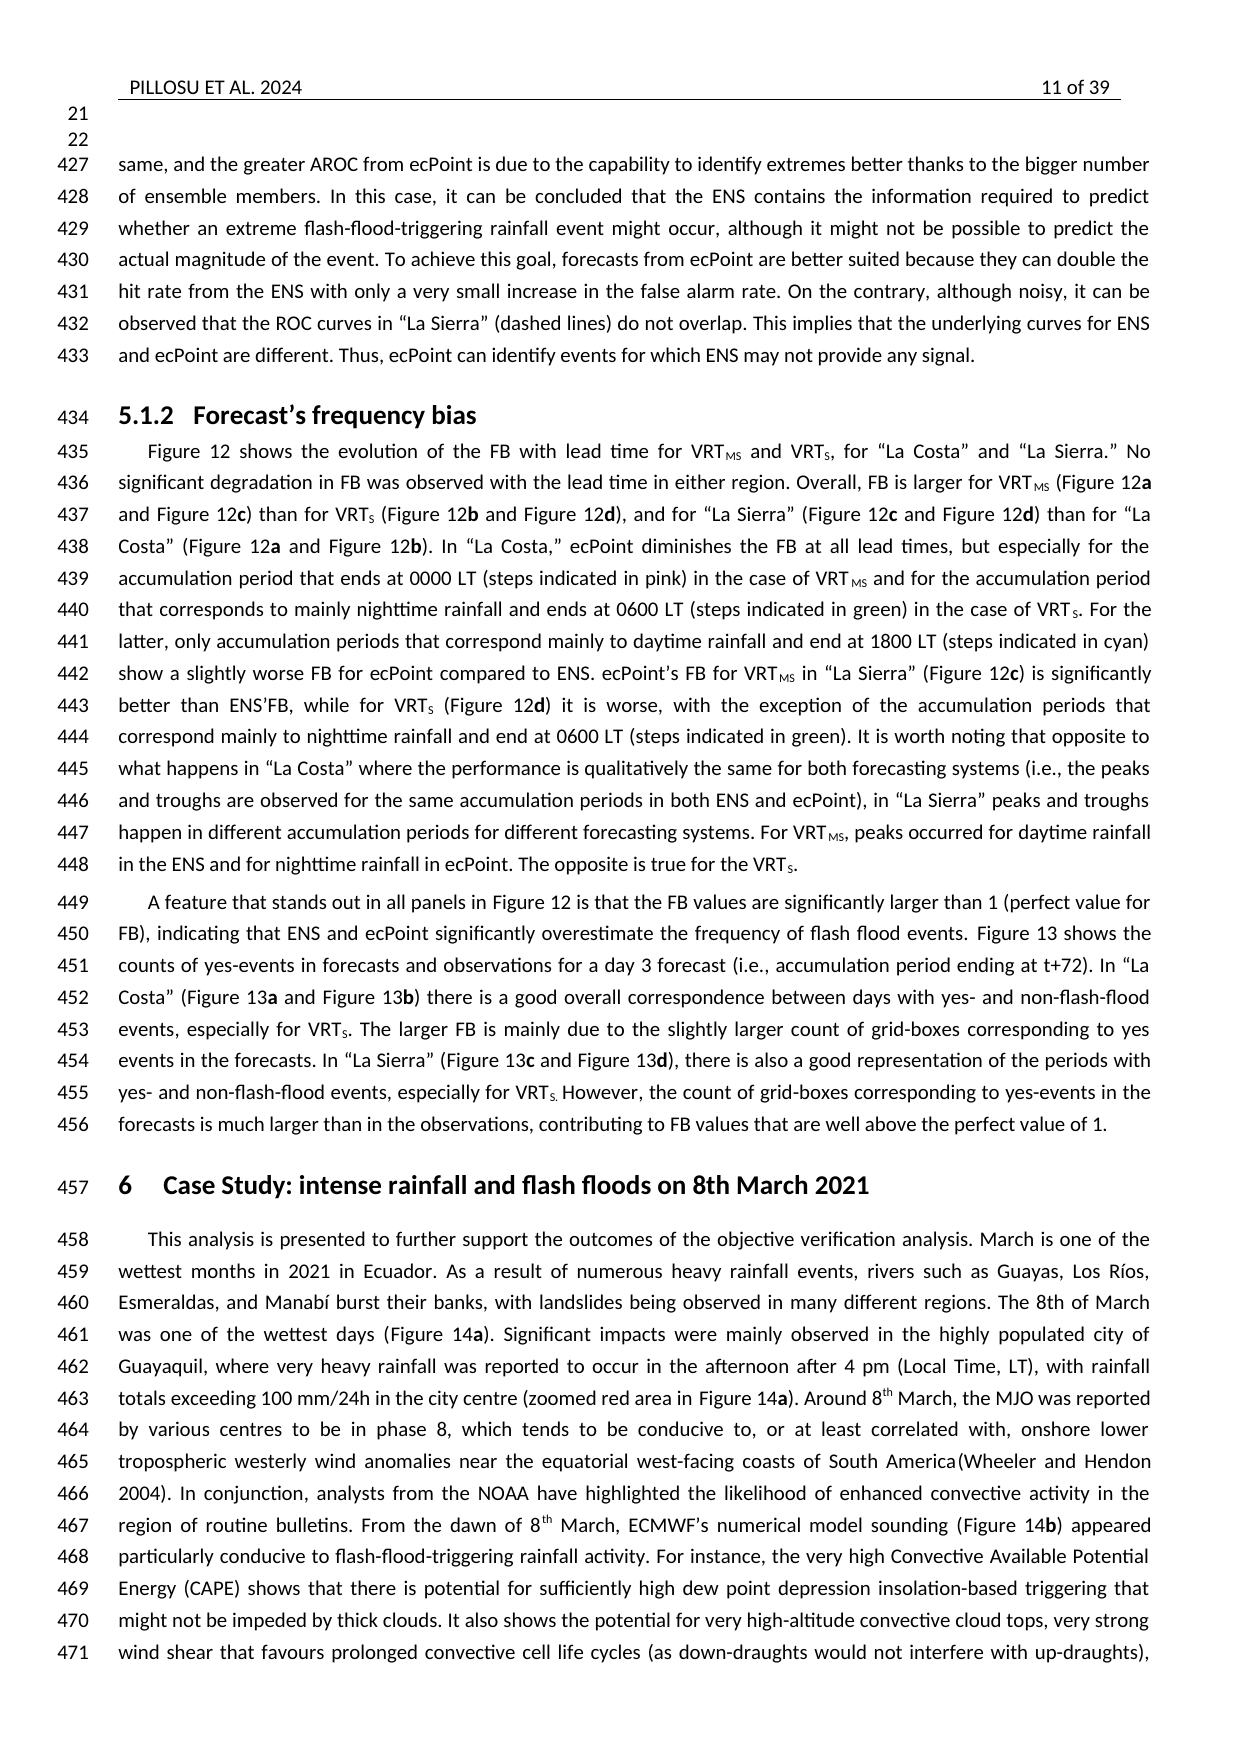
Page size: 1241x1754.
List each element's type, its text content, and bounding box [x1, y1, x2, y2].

text Figure 12 shows the evolution of the FB with lead time for VRTMS and VRTS, for “La Costa” and “La Sierra.” No significant degradation in FB was observed with the lead time in either region. Overall, FB is larger for VRTMS (Figure 12a and Figure 12c) than for VRTS (Figure 12b and Figure 12d), and for “La Sierra” (Figure 12c and Figure 12d) than for “La Costa” (Figure 12a and Figure 12b). In “La Costa,” ecPoint diminishes the FB at all lead times, but especially for the accumulation period that ends at 0000 LT (steps indicated in pink) in the case of VRTMS and for the accumulation period that corresponds to mainly nighttime rainfall and ends at 0600 LT (steps indicated in green) in the case of VRTS. For the latter, only accumulation periods that correspond mainly to daytime rainfall and end at 1800 LT (steps indicated in cyan) show a slightly worse FB for ecPoint compared to ENS. ecPoint’s FB for VRTMS in “La Sierra” (Figure 12c) is significantly better than ENS’FB, while for VRTS (Figure 12d) it is worse, with the exception of the accumulation periods that correspond mainly to nighttime rainfall and end at 0600 LT (steps indicated in green). It is worth noting that opposite to what happens in “La Costa” where the performance is qualitatively the same for both forecasting systems (i.e., the peaks and troughs are observed for the same accumulation periods in both ENS and ecPoint), in “La Sierra” peaks and troughs happen in different accumulation periods for different forecasting systems. For VRTMS, peaks occurred for daytime rainfall in the ENS and for nighttime rainfall in ecPoint. The opposite is true for the VRTS. [118, 438, 1152, 876]
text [118, 1226, 1152, 1664]
subtitle Forecast’s frequency bias [118, 398, 1152, 432]
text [118, 151, 1152, 367]
subtitle Case Study: intense rainfall and flash floods on 8th March 2021 [118, 1168, 1152, 1201]
text A feature that stands out in all panels in Figure 12 is that the FB values are significantly larger than 1 (perfect value for FB), indicating that ENS and ecPoint significantly overestimate the frequency of flash flood events. Figure 13 shows the counts of yes-events in forecasts and observations for a day 3 forecast (i.e., accumulation period ending at t+72). In “La Costa” (Figure 13a and Figure 13b) there is a good overall correspondence between days with yes- and non-flash-flood events, especially for VRTS. The larger FB is mainly due to the slightly larger count of grid-boxes corresponding to yes events in the forecasts. In “La Sierra” (Figure 13c and Figure 13d), there is also a good representation of the periods with yes- and non-flash-flood events, especially for VRTS. However, the count of grid-boxes corresponding to yes-events in the forecasts is much larger than in the observations, contributing to FB values that are well above the perfect value of 1. [118, 889, 1152, 1137]
